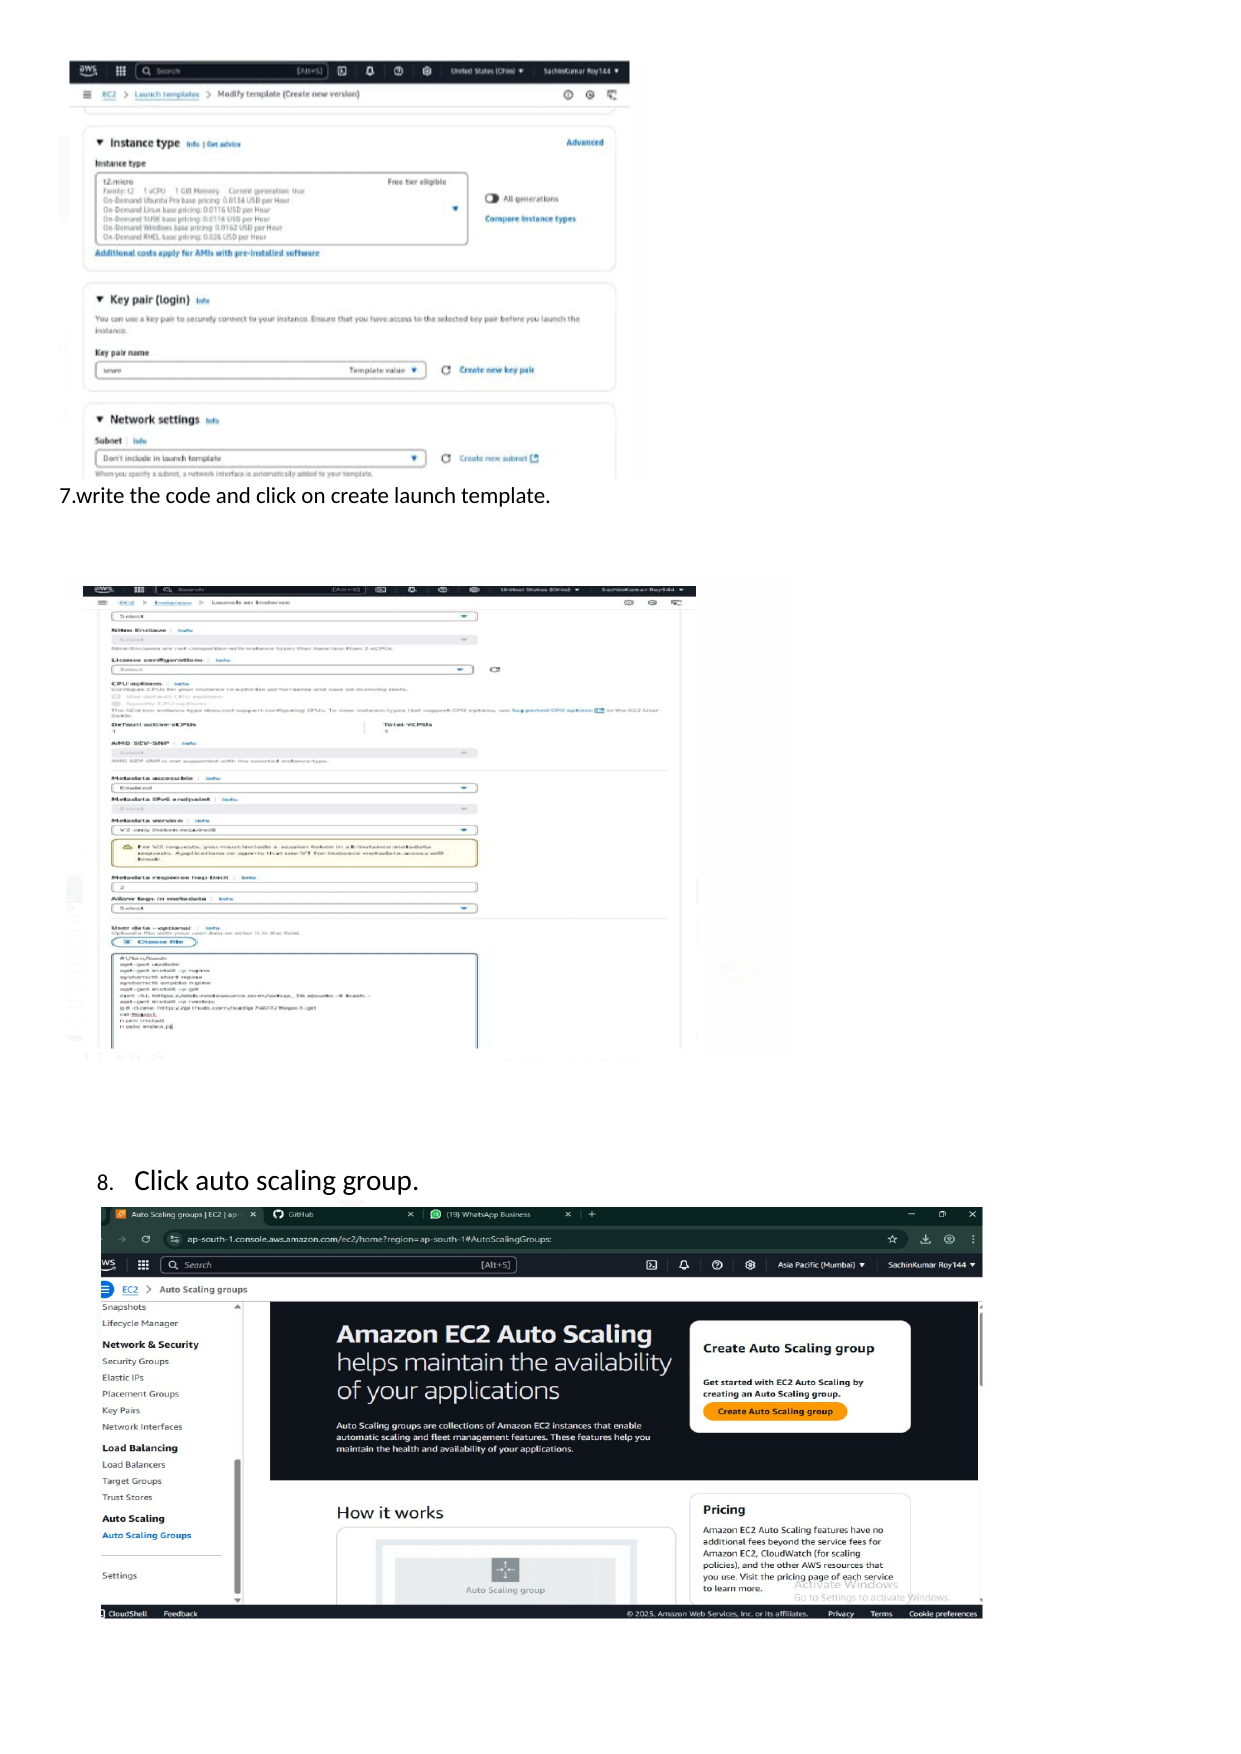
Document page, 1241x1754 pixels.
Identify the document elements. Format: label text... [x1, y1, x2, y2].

picture [59, 59, 650, 479]
list Click auto scaling group. [97, 1162, 1165, 1197]
text 7.write the code and click on create launch template. [59, 481, 1165, 509]
picture [96, 1200, 989, 1619]
picture [59, 571, 791, 1061]
